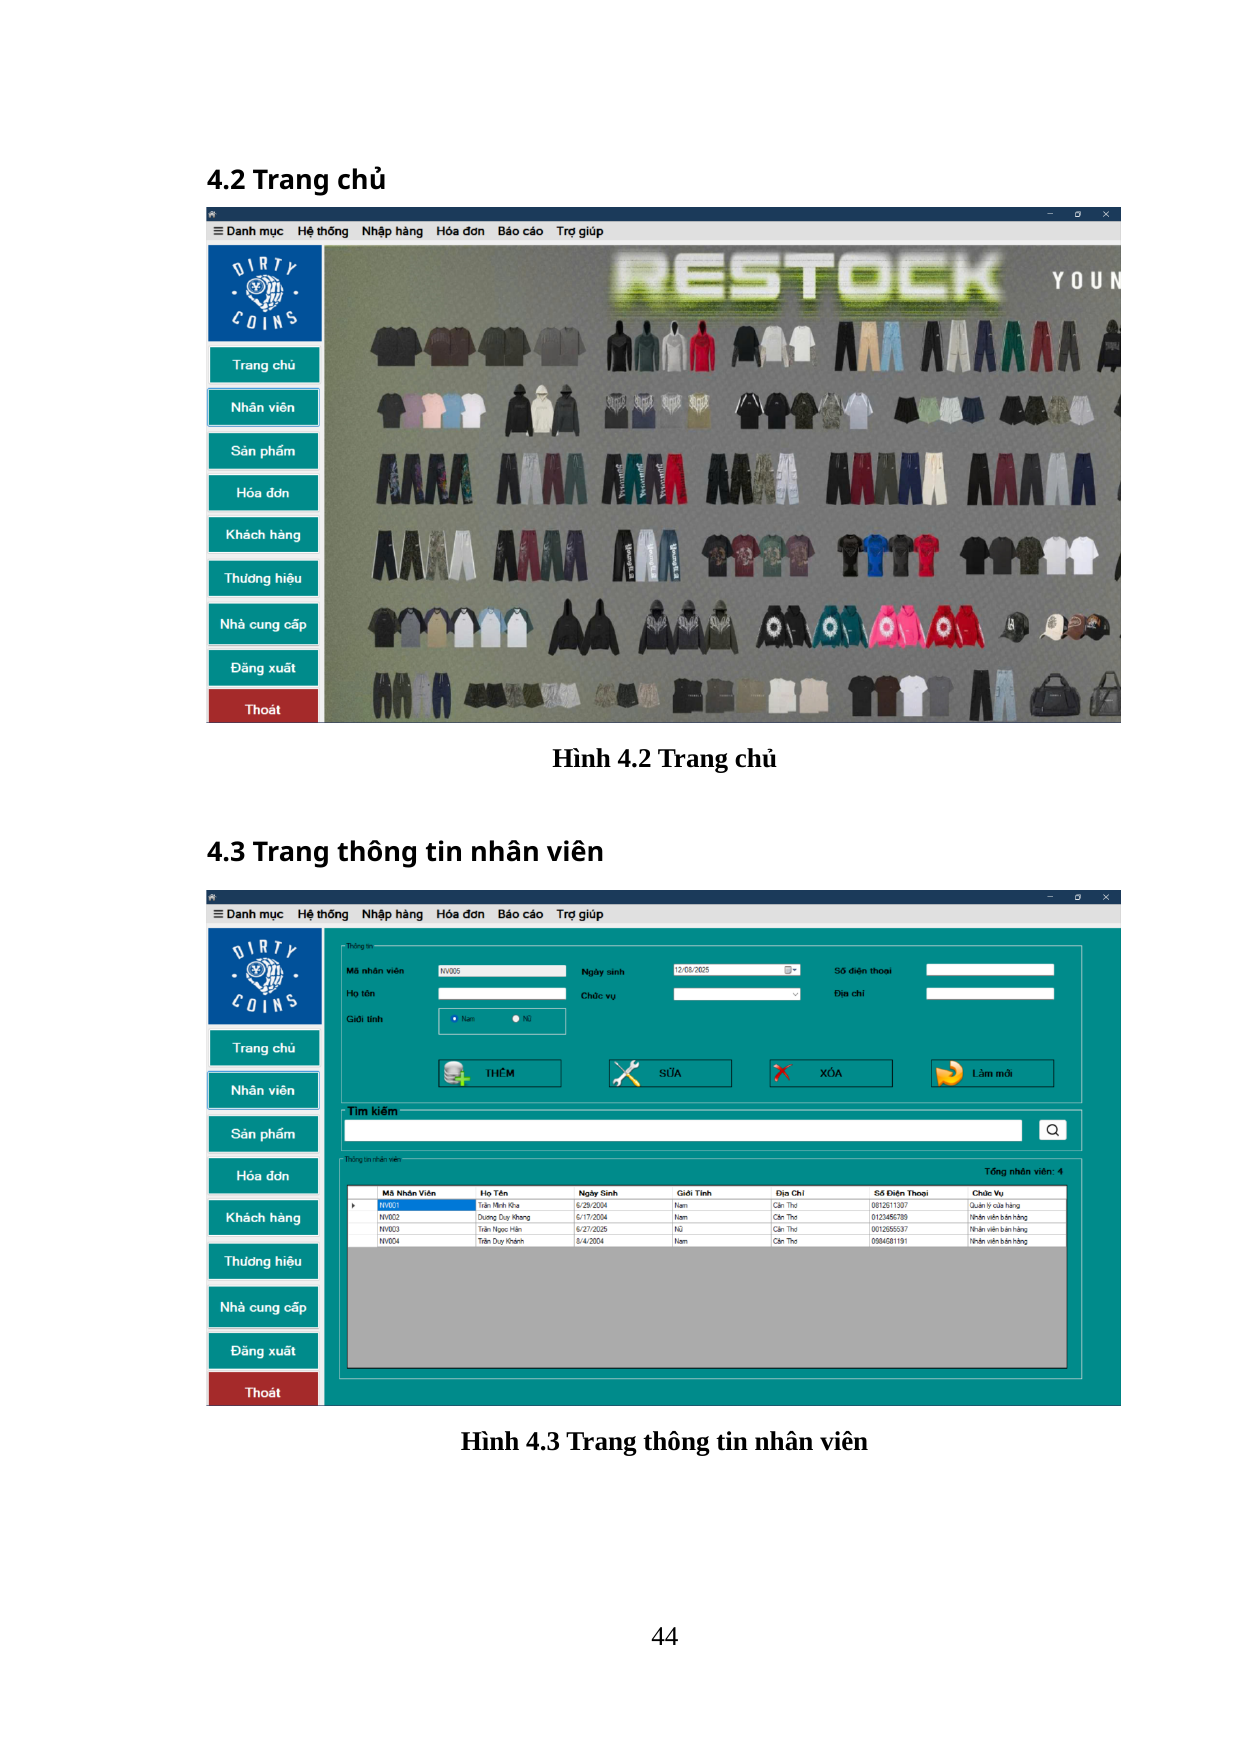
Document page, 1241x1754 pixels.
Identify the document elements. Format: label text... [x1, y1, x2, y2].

subtitle 4.2 Trang chủ [207, 160, 1122, 197]
subtitle 4.3 Trang thông tin nhân viên [207, 832, 1122, 869]
picture [206, 207, 1121, 723]
picture [206, 890, 1121, 1406]
